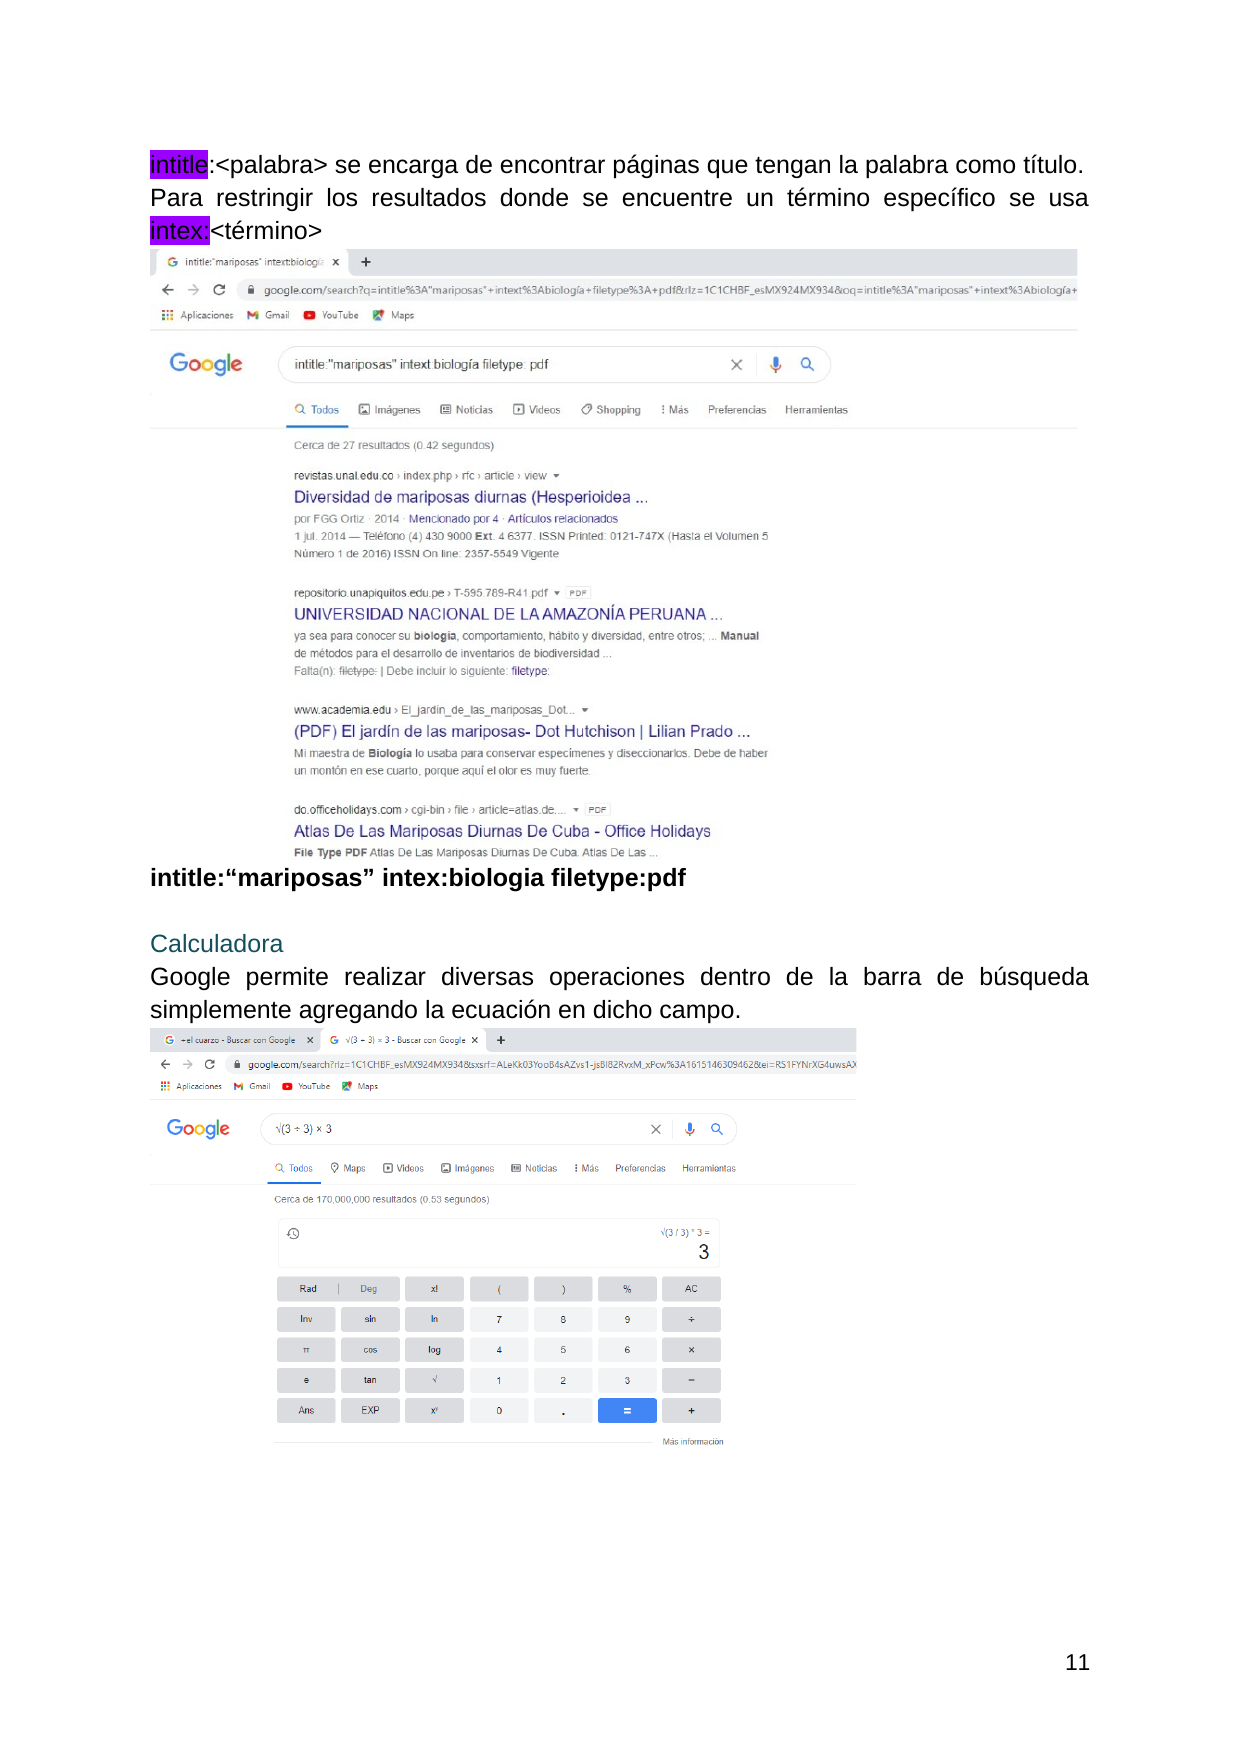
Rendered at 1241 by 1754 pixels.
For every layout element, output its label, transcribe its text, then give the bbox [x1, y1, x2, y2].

text Google permite realizar diversas operaciones dentro de la barra de búsqueda simplemente agregando la ecuación en dicho campo. [150, 962, 1090, 1024]
text Calculadora [150, 929, 1090, 958]
text Para restringir los resultados donde se encuentre un término específico se usa intex:<término> [150, 183, 1090, 245]
picture [150, 249, 1078, 860]
picture [150, 1028, 857, 1451]
text intitle:<palabra> se encarga de encontrar páginas que tengan la palabra como título. [208, 150, 1090, 179]
text intitle:“mariposas” intex:biologia filetype:pdf [150, 863, 1090, 892]
